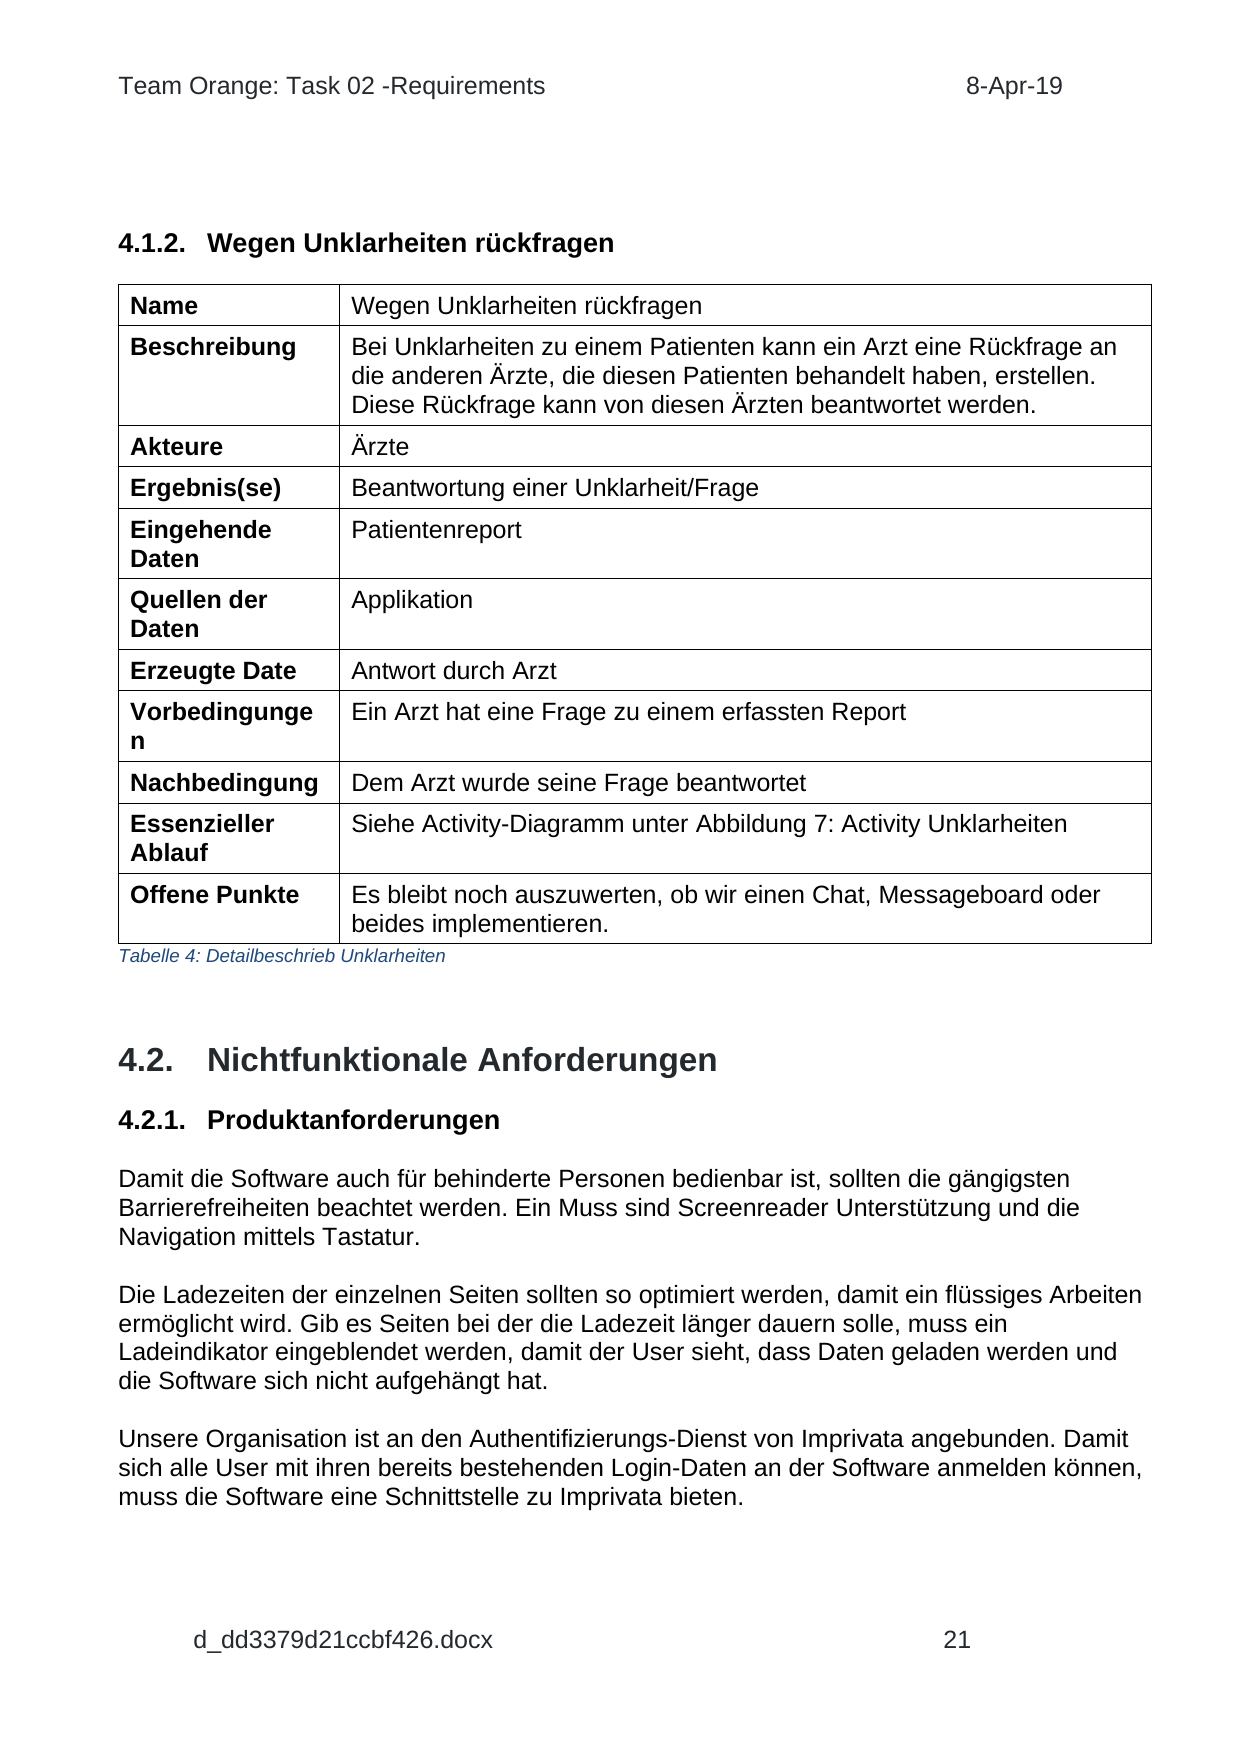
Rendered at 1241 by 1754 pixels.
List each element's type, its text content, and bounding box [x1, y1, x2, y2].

table_cell Akteure [119, 426, 339, 466]
table_cell Offene Punkte [119, 874, 339, 943]
table_cell Bei Unklarheiten zu einem Patienten kann ein Arzt eine Rückfrage an die anderen Ärzte, die diesen Patienten behandelt haben, erstellen. Diese Rückfrage kann von diesen Ärzten beantwortet werden. [340, 326, 1151, 424]
table_cell Quellen der Daten [119, 579, 339, 649]
table_cell Patientenreport [340, 509, 1151, 578]
table_cell Siehe Activity-Diagramm unter Abbildung 7: Activity Unklarheiten [340, 804, 1151, 873]
table_cell Essenzieller Ablauf [119, 804, 339, 873]
text Die Ladezeiten der einzelnen Seiten sollten so optimiert werden, damit ein flüssiges Arbeiten ermöglicht wird. Gib es Seiten bei der die Ladezeit länger dauern solle, muss ein Ladeindikator eingeblendet werden, damit der User sieht, dass Daten geladen werden und die Software sich nicht aufgehängt hat. [118, 1280, 1152, 1395]
subtitle Produktanforderungen [118, 1104, 1152, 1135]
text Unsere Organisation ist an den Authentifizierungs-Dienst von Imprivata angebunden. Damit sich alle User mit ihren bereits bestehenden Login-Daten an der Software anmelden können, muss die Software eine Schnittstelle zu Imprivata bieten. [118, 1424, 1152, 1510]
table_cell Es bleibt noch auszuwerten, ob wir einen Chat, Messageboard oder beides implementieren. [340, 874, 1151, 943]
text Tabelle 4: Detailbeschrieb Unklarheiten [118, 944, 1152, 966]
table_cell Nachbedingung [119, 762, 339, 802]
table_cell Beschreibung [119, 326, 339, 424]
text Damit die Software auch für behinderte Personen bedienbar ist, sollten die gängigsten Barrierefreiheiten beachtet werden. Ein Muss sind Screenreader Unterstützung und die Navigation mittels Tastatur. [118, 1164, 1152, 1251]
table_cell Dem Arzt wurde seine Frage beantwortet [340, 762, 1151, 802]
table_cell Ein Arzt hat eine Frage zu einem erfassten Report [340, 691, 1151, 761]
table_cell Eingehende Daten [119, 509, 339, 578]
table_cell Antwort durch Arzt [340, 650, 1151, 690]
table_cell Erzeugte Date [119, 650, 339, 690]
subtitle Nichtfunktionale Anforderungen [118, 1041, 1152, 1079]
table_cell Ergebnis(se) [119, 467, 339, 508]
table_cell Ärzte [340, 426, 1151, 466]
table_header Wegen Unklarheiten rückfragen [340, 285, 1151, 325]
table_cell Beantwortung einer Unklarheit/Frage [340, 467, 1151, 508]
table_cell Vorbedingungen [119, 691, 339, 761]
table_cell Applikation [340, 579, 1151, 649]
subtitle Wegen Unklarheiten rückfragen [118, 227, 1152, 259]
table_header Name [119, 285, 339, 325]
